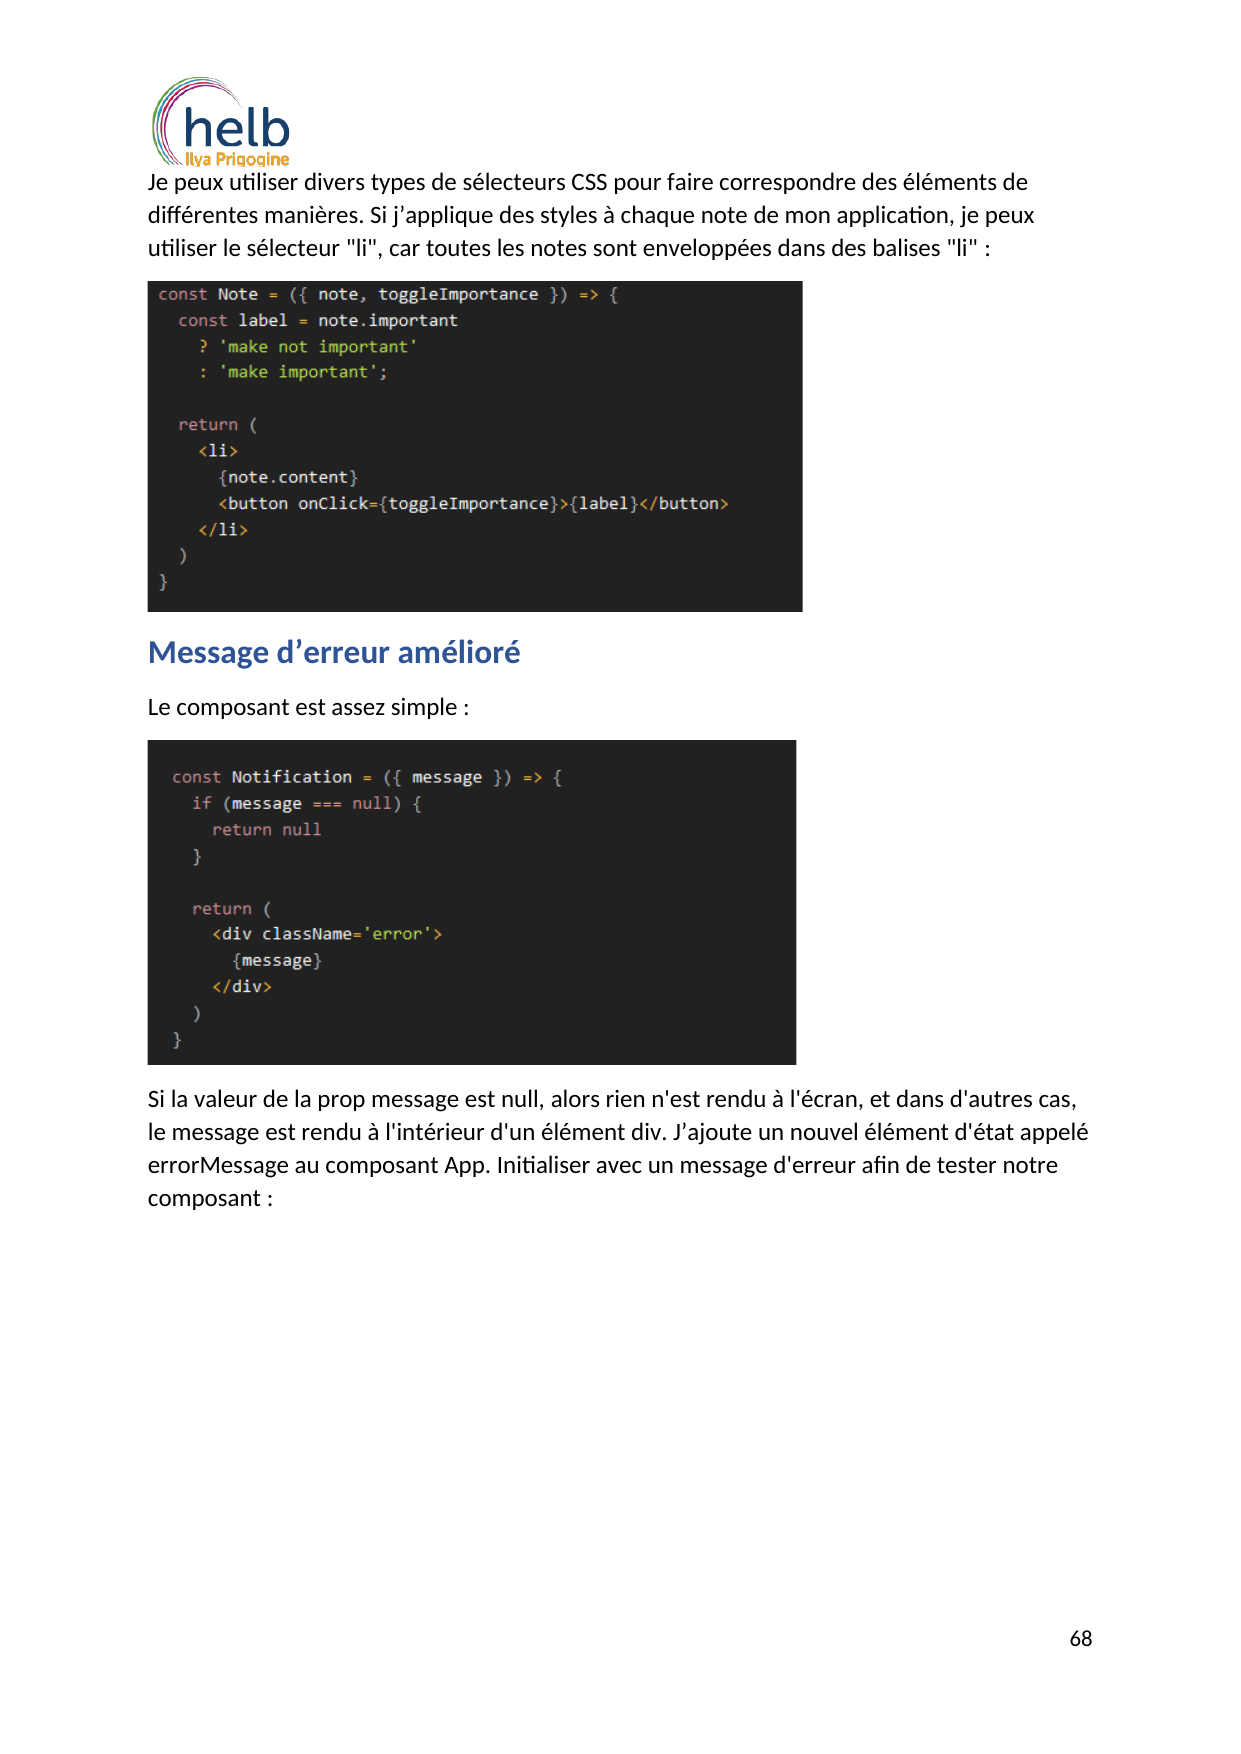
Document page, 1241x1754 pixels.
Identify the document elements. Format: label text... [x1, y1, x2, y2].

text Si la valeur de la prop message est null, alors rien n'est rendu à l'écran, et dans d'autres cas, le message est rendu à l'intérieur d'un élément div. J’ajoute un nouvel élément d'état appelé errorMessage au composant App. Initialiser avec un message d'erreur afin de tester notre composant : [148, 1083, 1092, 1213]
text Message d’erreur amélioré [148, 631, 1092, 671]
picture [147, 73, 296, 167]
picture [147, 740, 797, 1065]
picture [147, 281, 803, 612]
text Je peux utiliser divers types de sélecteurs CSS pour faire correspondre des éléments de différentes manières. Si j’applique des styles à chaque note de mon application, je peux utiliser le sélecteur "li", car toutes les notes sont enveloppées dans des balises "li" : [148, 166, 1092, 263]
text Le composant est assez simple : [148, 691, 1092, 722]
